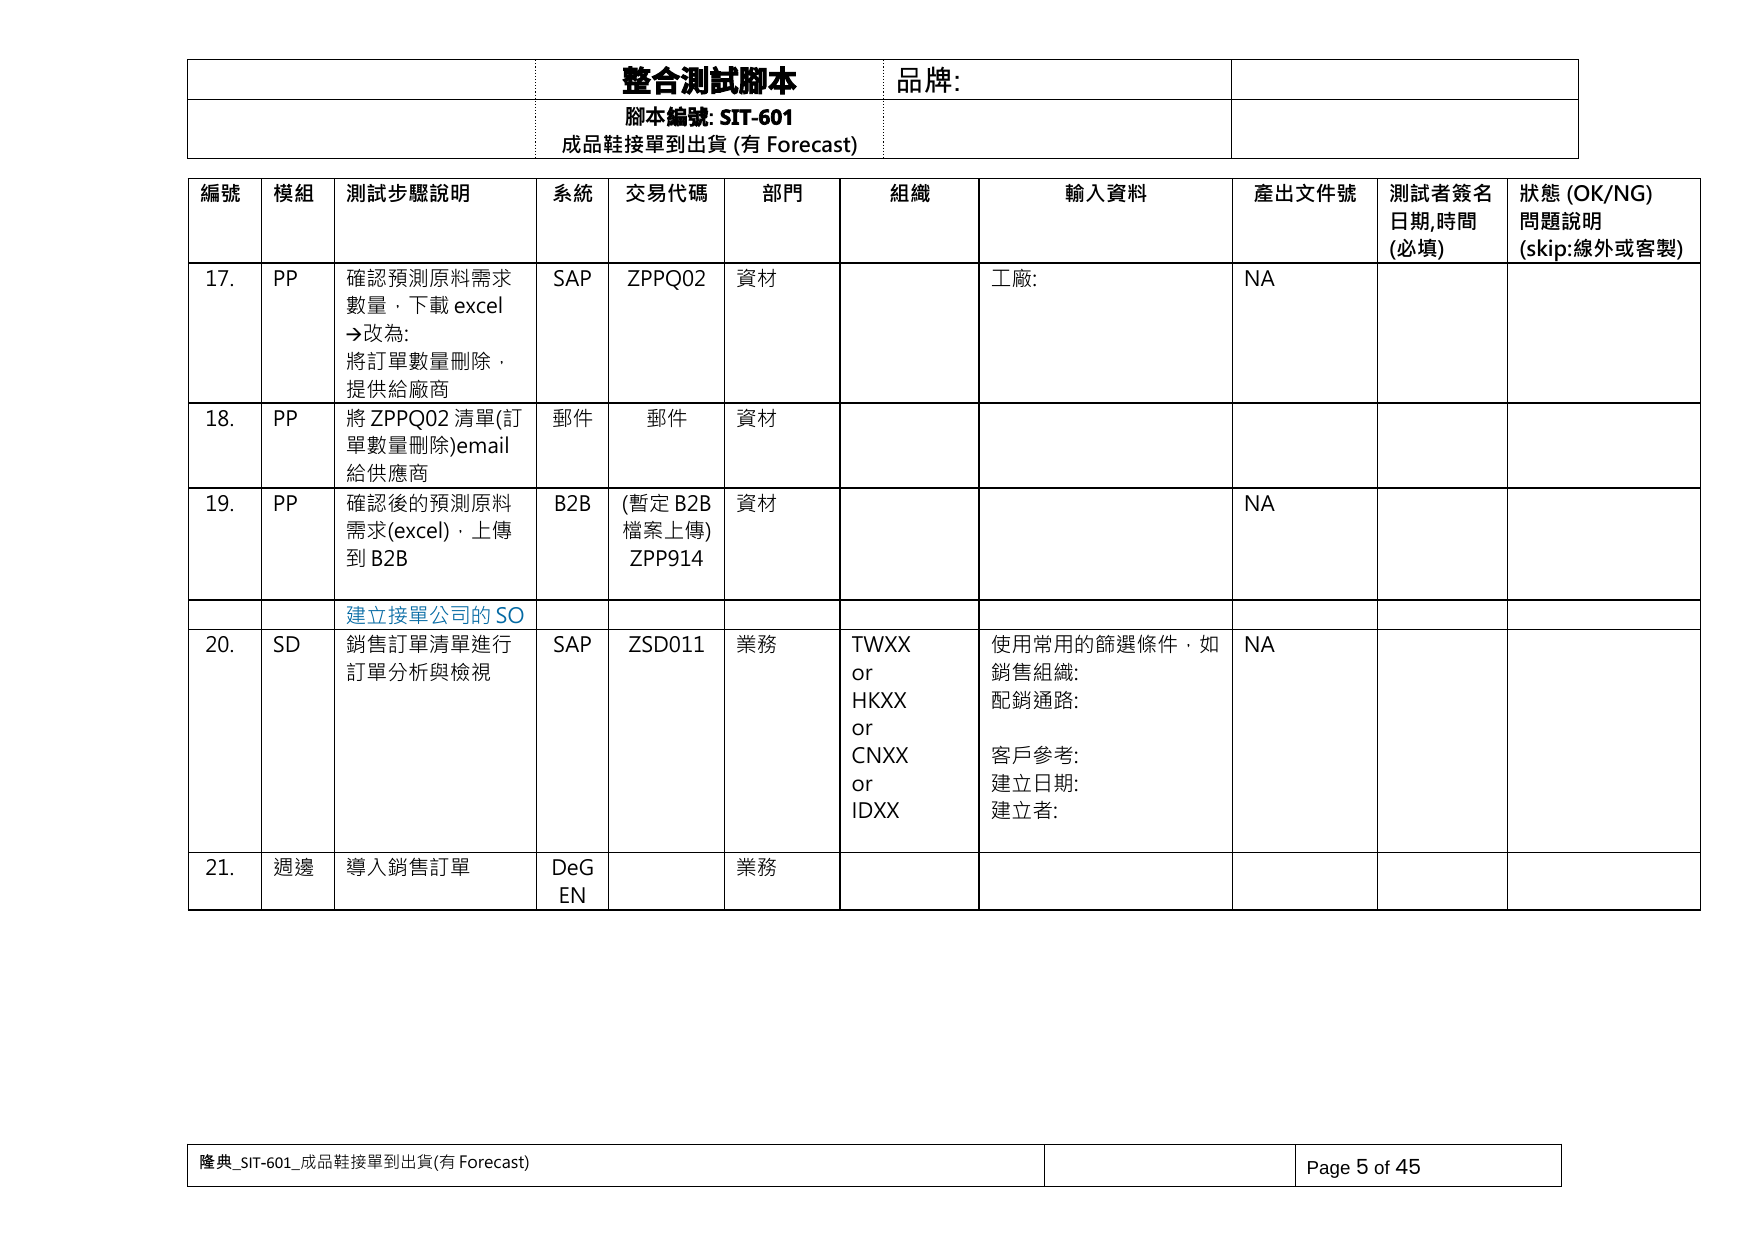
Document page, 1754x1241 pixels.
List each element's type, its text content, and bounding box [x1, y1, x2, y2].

table_cell PP [262, 264, 334, 402]
table_cell [1508, 489, 1700, 599]
table_cell NA [1233, 630, 1377, 852]
table_header 組織 [841, 179, 978, 262]
table_cell [841, 404, 978, 487]
table_cell [1378, 630, 1507, 852]
table_header 測試者簽名 日期,時間 (必填) [1378, 179, 1507, 262]
table_cell [189, 601, 261, 629]
table_cell PP [262, 404, 334, 487]
table_cell [189, 404, 261, 487]
table_header 交易代碼 [609, 179, 724, 262]
table_cell [1378, 853, 1507, 909]
table_cell [1508, 404, 1700, 487]
table_cell [841, 264, 978, 402]
table_cell 建立接單公司的SO [335, 601, 536, 629]
table_cell 資材 [725, 264, 839, 402]
table_cell SAP [537, 264, 608, 402]
table_cell [609, 853, 724, 909]
table_header 狀態 (OK/NG) 問題說明 (skip:線外或客製) [1508, 179, 1700, 262]
table_header 產出文件號 [1233, 179, 1377, 262]
table_cell [1233, 601, 1377, 629]
table_cell [1508, 601, 1700, 629]
table_cell [841, 601, 978, 629]
table_cell [262, 601, 334, 629]
table_cell [1378, 489, 1507, 599]
table_cell [189, 630, 261, 852]
table_cell 資材 [725, 489, 839, 599]
table_cell NA [1233, 489, 1377, 599]
table_cell (暫定B2B檔案上傳) ZPP914 [609, 489, 724, 599]
table_cell SAP [537, 630, 608, 852]
table_cell PP [262, 489, 334, 599]
table_cell SD [262, 630, 334, 852]
table_cell [537, 601, 608, 629]
table_cell [841, 489, 978, 599]
table_cell [1508, 264, 1700, 402]
table_cell 業務 [725, 630, 839, 852]
table_cell [189, 264, 261, 402]
table_cell 導入銷售訂單 [335, 853, 536, 909]
table_cell [189, 853, 261, 909]
table_cell [1378, 404, 1507, 487]
table_cell 郵件 [537, 404, 608, 487]
table_header 模組 [262, 179, 334, 262]
table_cell DeGEN [537, 853, 608, 909]
table_header 編號 [189, 179, 261, 262]
table_cell [1233, 853, 1377, 909]
table_cell 工廠: [980, 264, 1232, 402]
table_cell [725, 601, 839, 629]
table_cell 確認後的預測原料需求(excel)，上傳到B2B [335, 489, 536, 599]
table_cell ZSD011 [609, 630, 724, 852]
table_cell [841, 853, 978, 909]
table_cell ZPPQ02 [609, 264, 724, 402]
table_cell 週邊 [262, 853, 334, 909]
table_cell [980, 404, 1232, 487]
table_header 部門 [725, 179, 839, 262]
table_cell [609, 601, 724, 629]
table_cell 確認預測原料需求數量，下載excel 🡪改為: 將訂單數量刪除，提供給廠商 [335, 264, 536, 402]
table_cell [980, 489, 1232, 599]
table_header 輸入資料 [980, 179, 1232, 262]
table_cell 使用常用的篩選條件，如 銷售組織: 配銷通路: 客戶參考: 建立日期: 建立者: [980, 630, 1232, 852]
table_cell [1508, 630, 1700, 852]
table_cell [980, 601, 1232, 629]
table_cell B2B [537, 489, 608, 599]
table_cell 銷售訂單清單進行訂單分析與檢視 [335, 630, 536, 852]
table_cell [1378, 264, 1507, 402]
table_header 測試步驟說明 [335, 179, 536, 262]
table_cell 資材 [725, 404, 839, 487]
table_cell 將ZPPQ02清單(訂單數量刪除)email給供應商 [335, 404, 536, 487]
table_cell 業務 [725, 853, 839, 909]
table_cell [1233, 404, 1377, 487]
table_cell NA [1233, 264, 1377, 402]
table_cell TWXX or HKXX or CNXX or IDXX [841, 630, 978, 852]
table_header 系統 [537, 179, 608, 262]
table_cell [1508, 853, 1700, 909]
table_cell 郵件 [609, 404, 724, 487]
table_cell [189, 489, 261, 599]
table_cell [980, 853, 1232, 909]
table_cell [1378, 601, 1507, 629]
